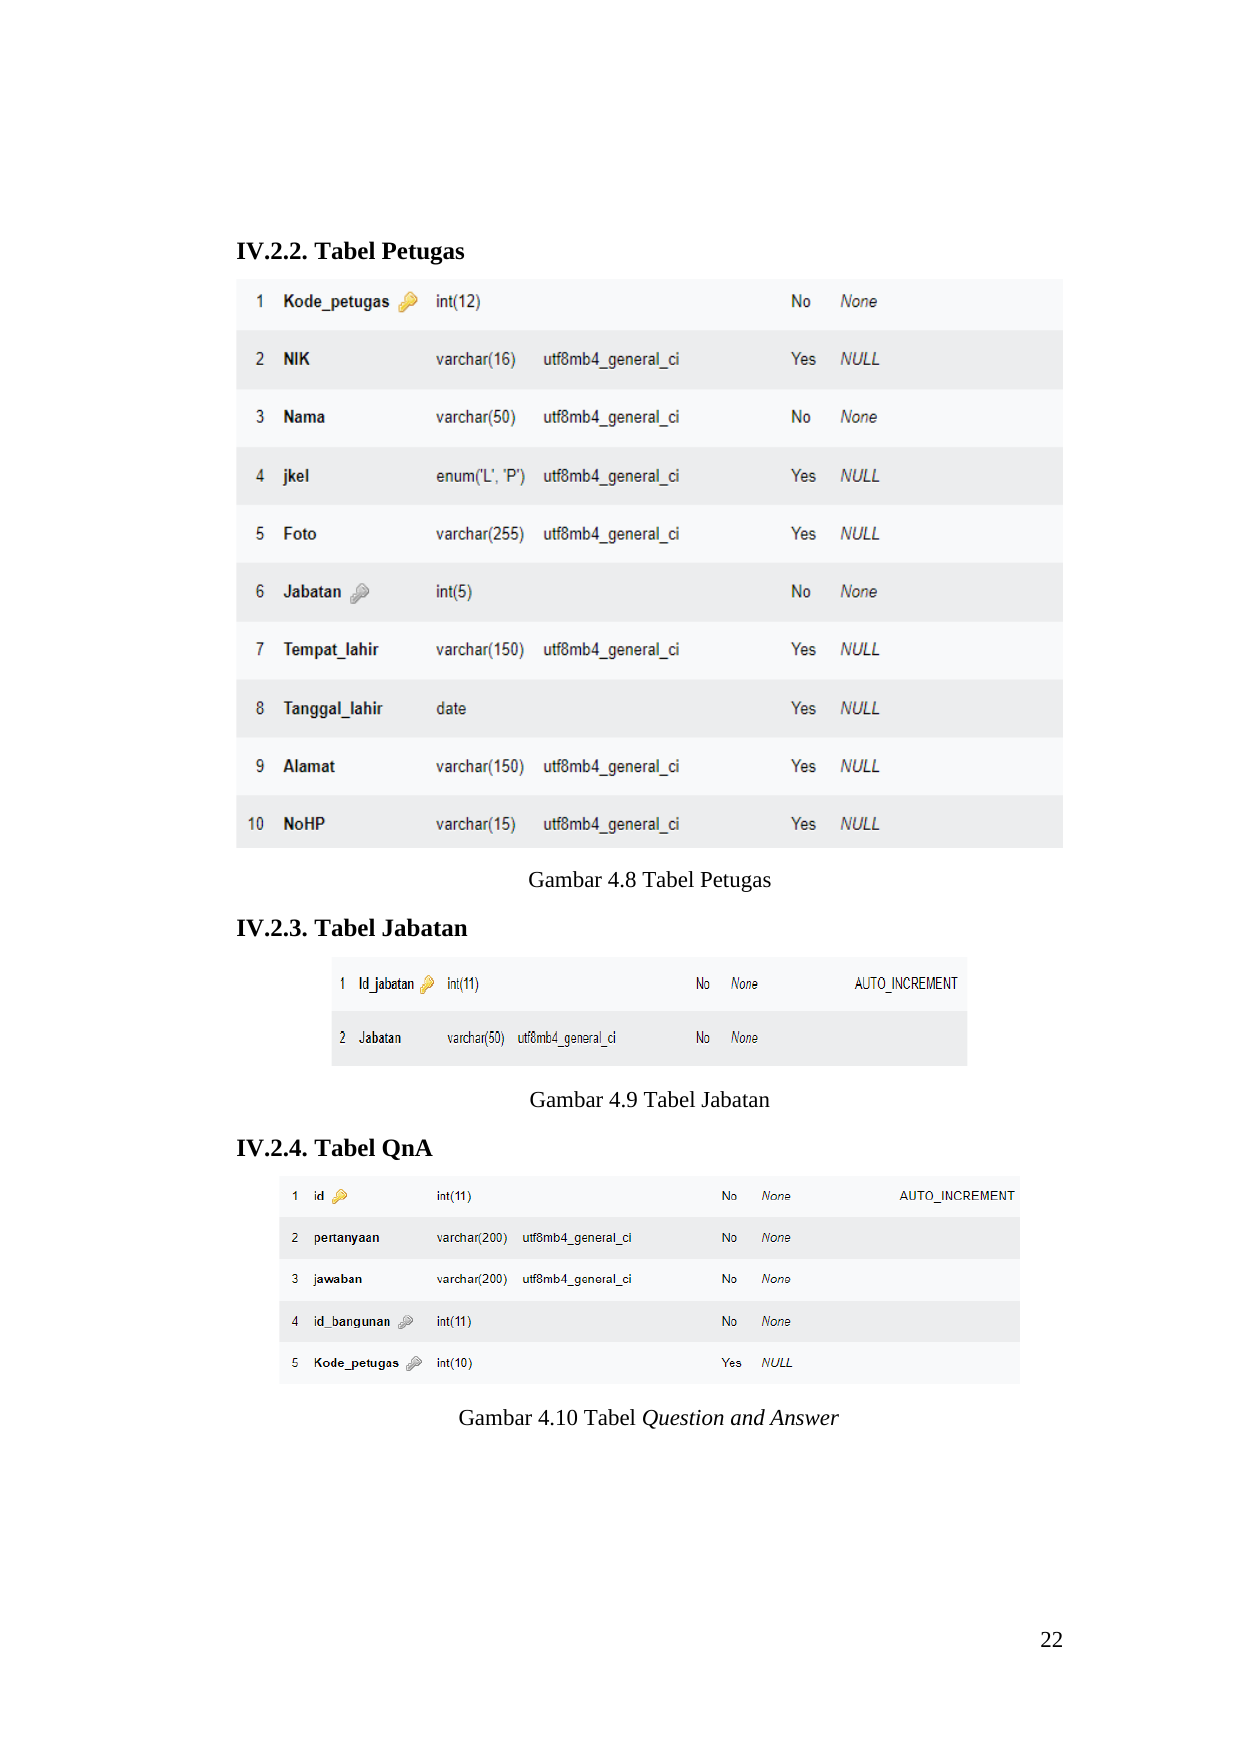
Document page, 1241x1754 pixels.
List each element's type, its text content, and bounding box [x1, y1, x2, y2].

subtitle Tabel Petugas [236, 236, 1063, 265]
picture [279, 1176, 1020, 1386]
picture [331, 957, 968, 1068]
subtitle Tabel QnA [236, 1133, 1063, 1162]
subtitle Tabel Jabatan [236, 913, 1063, 942]
picture [236, 279, 1063, 848]
